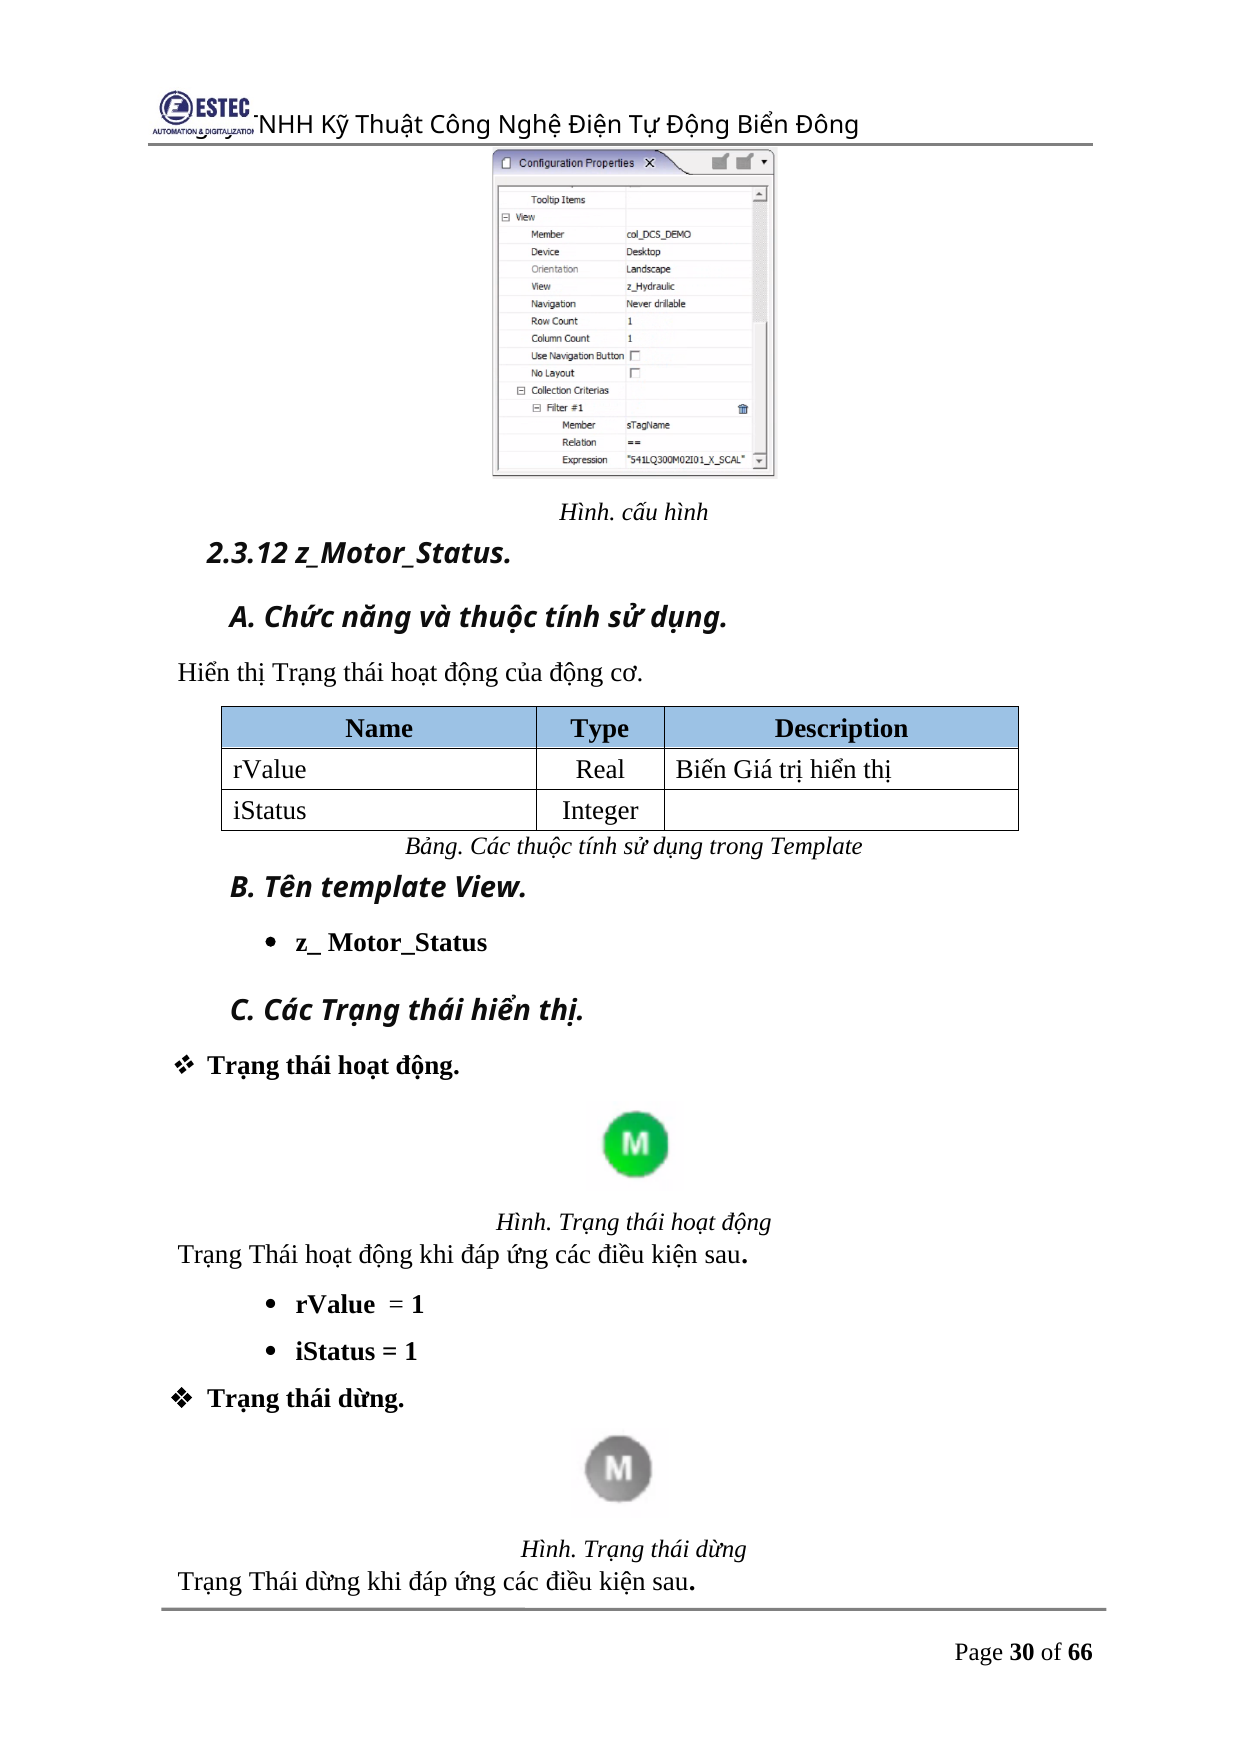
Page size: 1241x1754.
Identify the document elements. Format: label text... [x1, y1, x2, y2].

table_header Type [537, 707, 664, 747]
table_cell Integer [537, 790, 664, 830]
picture [585, 1101, 685, 1191]
picture [570, 1428, 670, 1518]
text Hình. Trạng thái dừng [148, 1534, 1092, 1563]
table_header Name [222, 707, 536, 747]
subtitle 2.3.12 z_Motor_Status. [177, 533, 1092, 572]
picture [147, 87, 254, 134]
text Trạng Thái hoạt động khi đáp ứng các điều kiện sau. [148, 1238, 1092, 1269]
list z_ Motor_Status [266, 926, 1092, 957]
table_cell [665, 790, 1018, 830]
picture [492, 147, 778, 479]
text Trạng Thái dừng khi đáp ứng các điều kiện sau. [148, 1565, 1092, 1597]
table_cell Real [537, 749, 664, 789]
text Hiển thị Trạng thái hoạt động của động cơ. [148, 656, 1092, 687]
table_cell Biến Giá trị hiển thị [665, 749, 1018, 789]
table_cell rValue [222, 749, 536, 789]
list iStatus = 1 [266, 1335, 1092, 1366]
text Hình. cấu hình [148, 497, 1092, 526]
list Trạng thái dừng. [169, 1382, 1092, 1413]
list rValue = 1 [266, 1288, 1092, 1319]
table_header Description [665, 707, 1018, 747]
subtitle B. Tên template View. [229, 866, 1092, 906]
subtitle C. Các Trạng thái hiển thị. [229, 989, 1092, 1029]
list Trạng thái hoạt động. [169, 1049, 1092, 1080]
text Hình. Trạng thái hoạt động [148, 1207, 1092, 1236]
table_cell iStatus [222, 790, 536, 830]
text Bảng. Các thuộc tính sử dụng trong Template [148, 831, 1092, 860]
subtitle A. Chức năng và thuộc tính sử dụng. [229, 596, 1092, 636]
